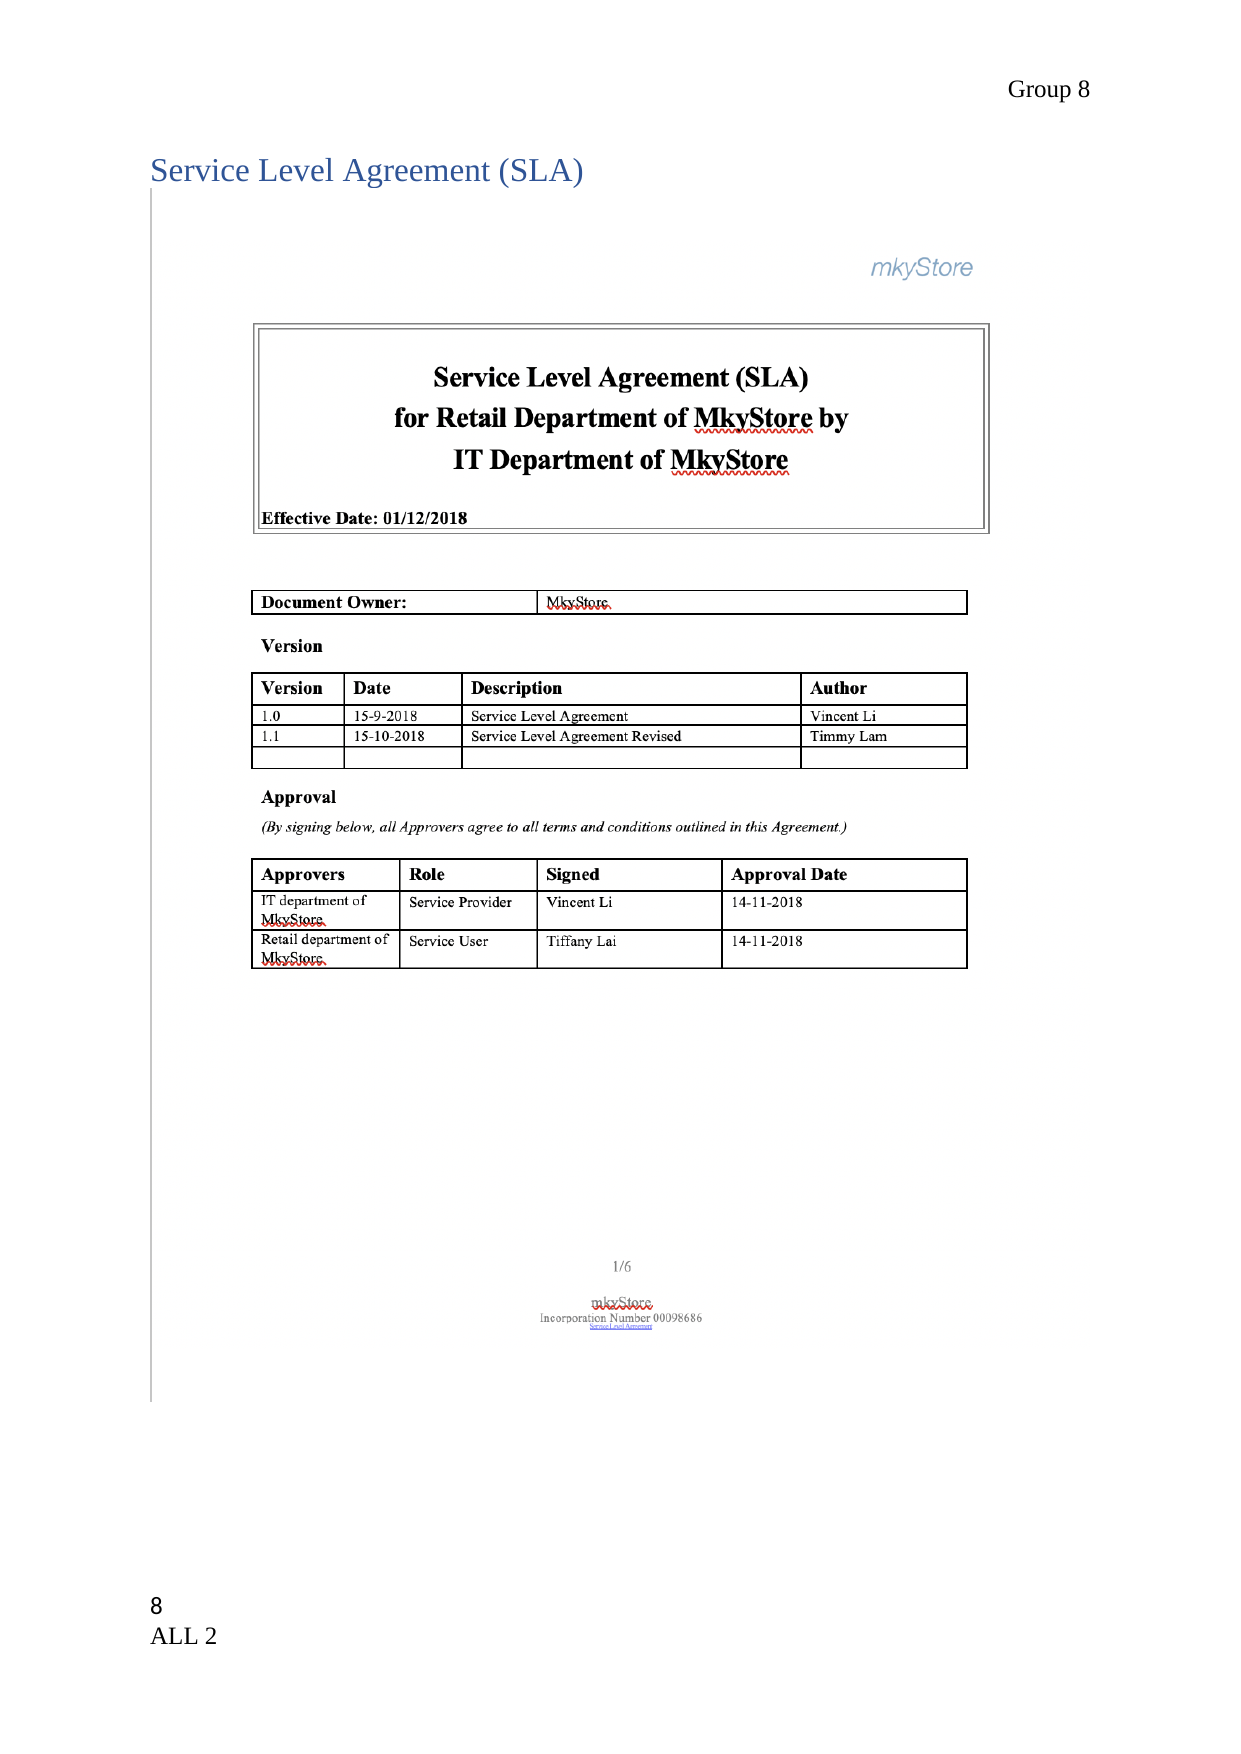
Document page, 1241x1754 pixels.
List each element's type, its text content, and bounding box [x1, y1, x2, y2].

picture [150, 188, 1090, 1402]
text Service Level Agreement (SLA) [150, 150, 1090, 188]
